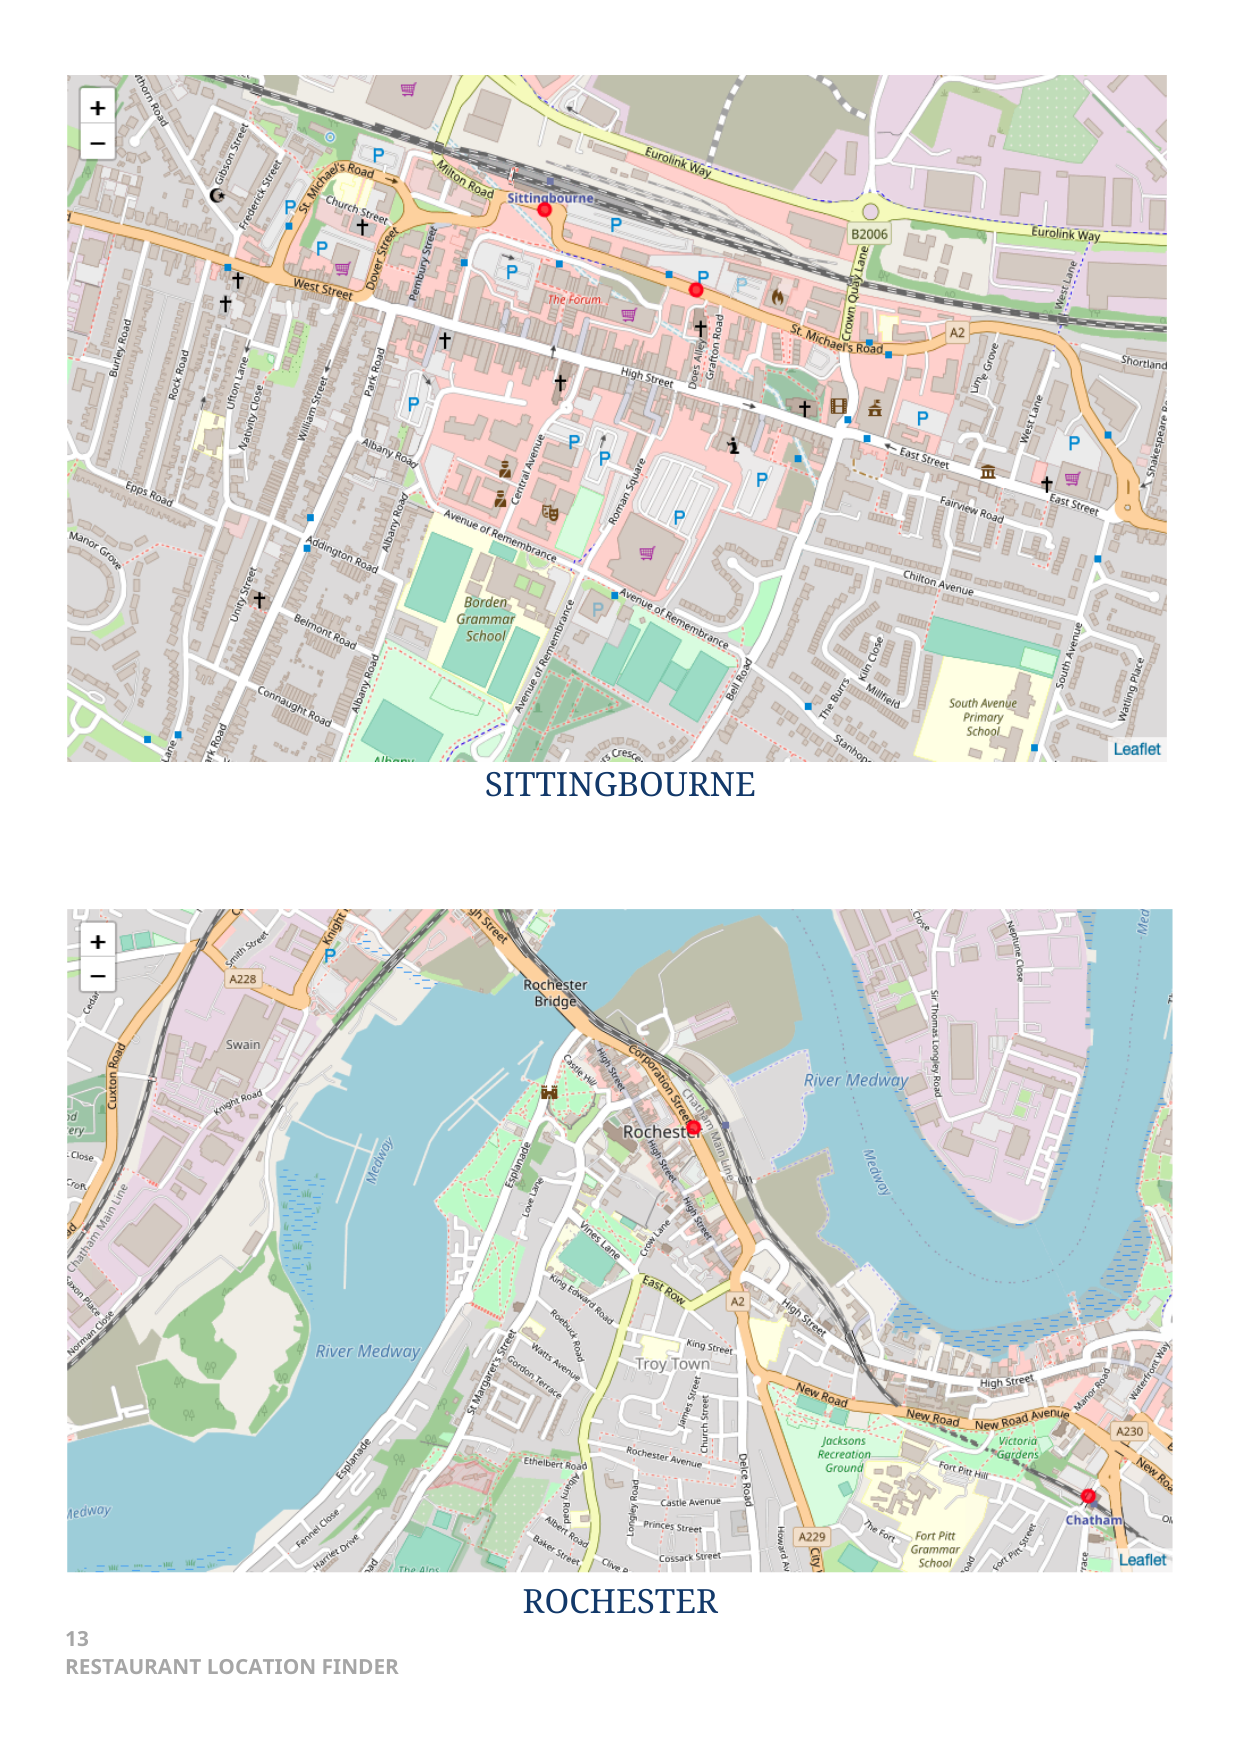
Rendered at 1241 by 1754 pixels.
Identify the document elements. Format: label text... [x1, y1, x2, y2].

text ROCHESTER [65, 1578, 1175, 1623]
text SITTINGBOURNE [65, 762, 1175, 807]
picture [65, 75, 1176, 762]
picture [65, 908, 1176, 1578]
